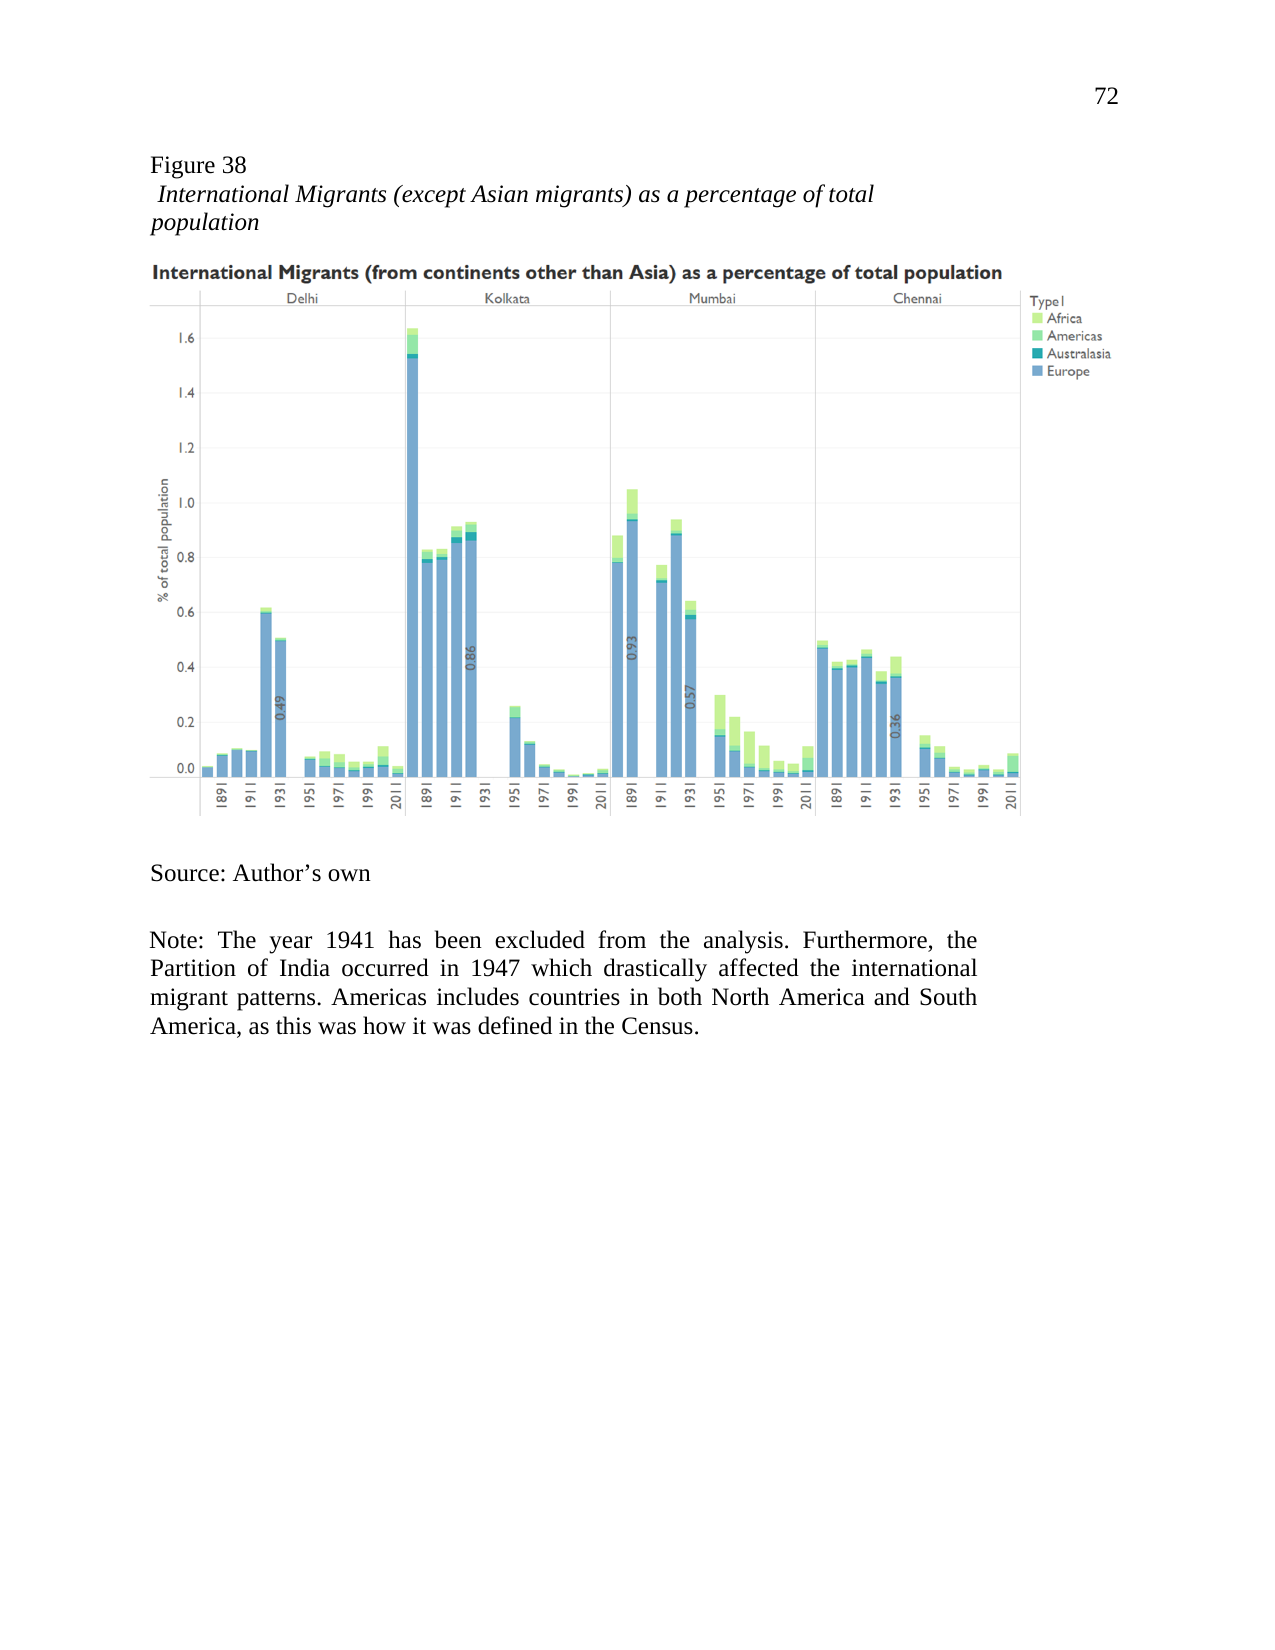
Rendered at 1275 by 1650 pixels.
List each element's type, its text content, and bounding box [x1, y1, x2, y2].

text Note: The year 1941 has been excluded from the analysis. Furthermore, the Partition of India occurred in 1947 which drastically affected the international migrant patterns. Americas includes countries in both North America and South America, as this was how it was defined in the Census. [149, 925, 978, 1040]
text Figure 38 International Migrants (except Asian migrants) as a percentage of total population [150, 150, 965, 236]
text Source: Author’s own [150, 858, 984, 887]
picture [149, 257, 1131, 816]
